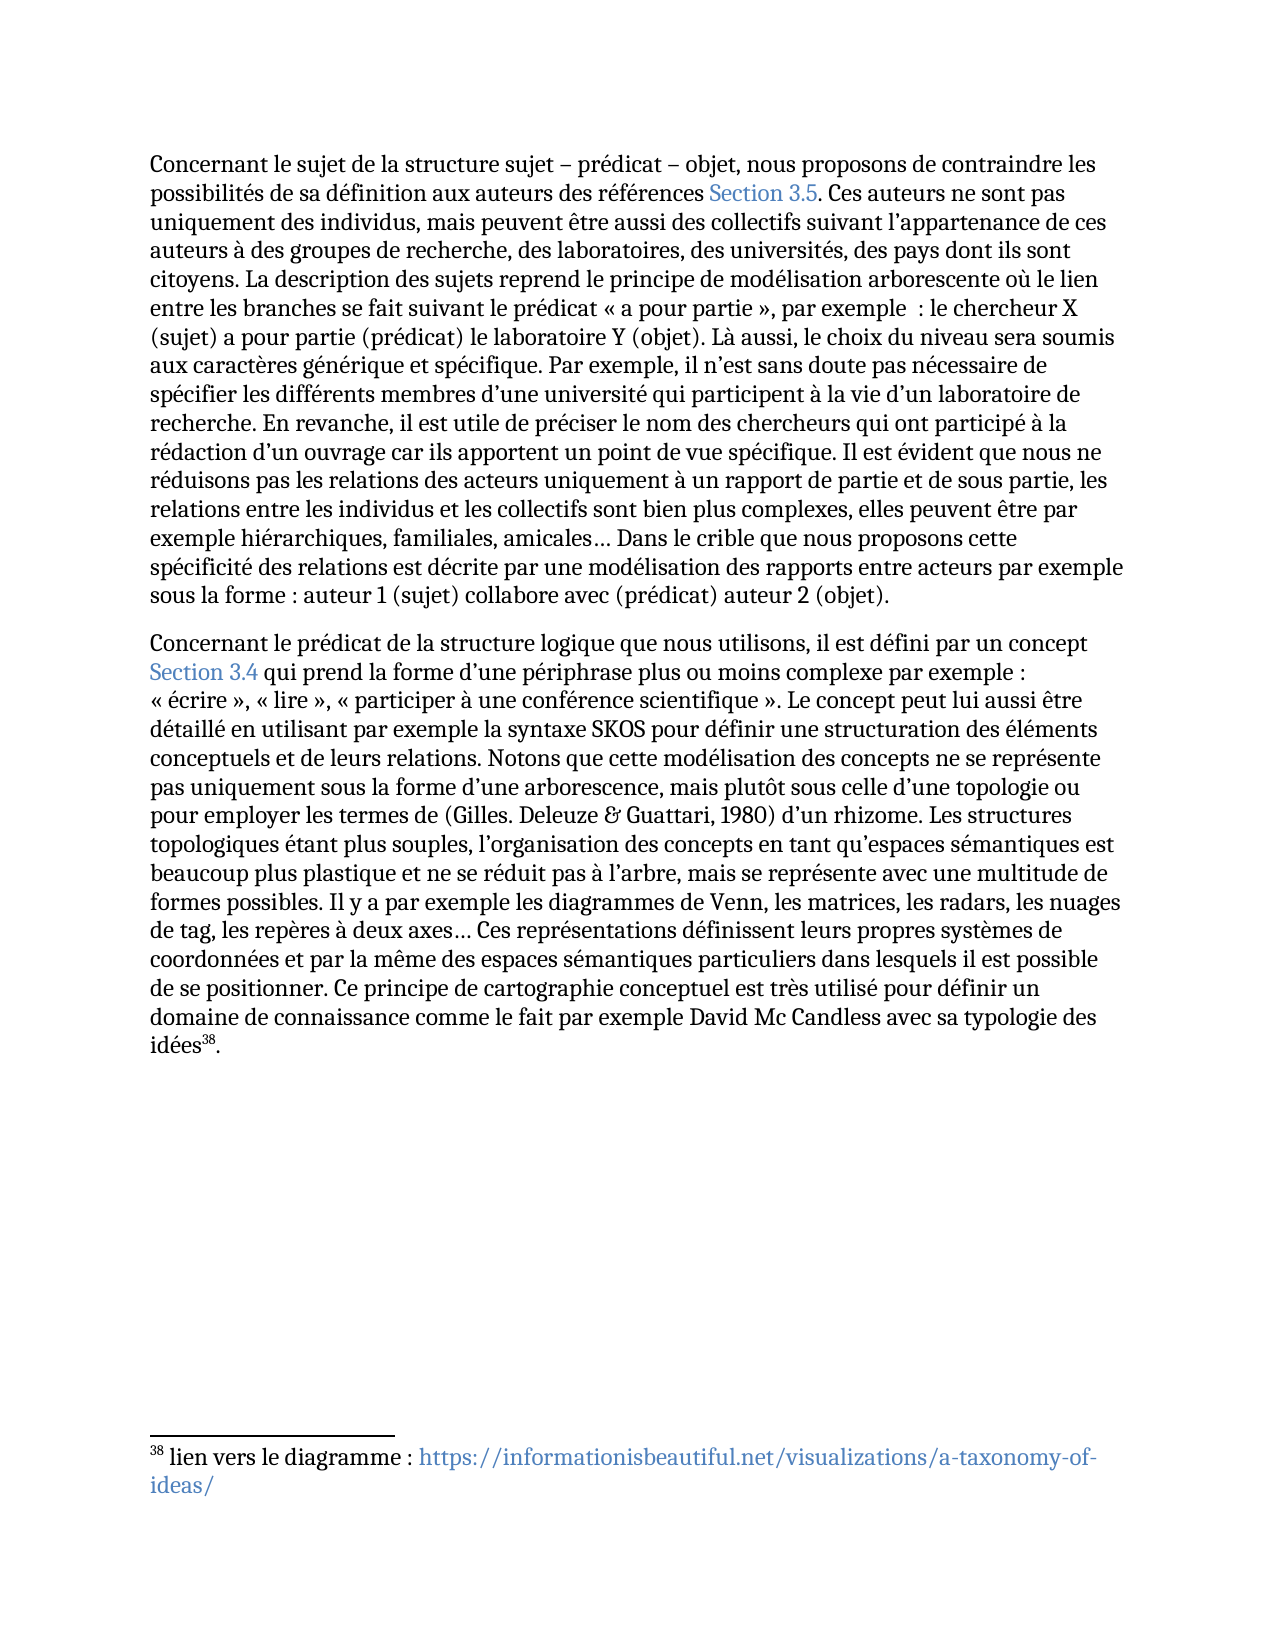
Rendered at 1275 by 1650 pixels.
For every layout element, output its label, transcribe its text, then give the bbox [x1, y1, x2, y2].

text Concernant le sujet de la structure sujet – prédicat – objet, nous proposons de contraindre les possibilités de sa définition aux auteurs des références Section 3.5. Ces auteurs ne sont pas uniquement des individus, mais peuvent être aussi des collectifs suivant l’appartenance de ces auteurs à des groupes de recherche, des laboratoires, des universités, des pays dont ils sont citoyens. La description des sujets reprend le principe de modélisation arborescente où le lien entre les branches se fait suivant le prédicat « a pour partie », par exemple : le chercheur X (sujet) a pour partie (prédicat) le laboratoire Y (objet). Là aussi, le choix du niveau sera soumis aux caractères générique et spécifique. Par exemple, il n’est sans doute pas nécessaire de spécifier les différents membres d’une université qui participent à la vie d’un laboratoire de recherche. En revanche, il est utile de préciser le nom des chercheurs qui ont participé à la rédaction d’un ouvrage car ils apportent un point de vue spécifique. Il est évident que nous ne réduisons pas les relations des acteurs uniquement à un rapport de partie et de sous partie, les relations entre les individus et les collectifs sont bien plus complexes, elles peuvent être par exemple hiérarchiques, familiales, amicales… Dans le crible que nous proposons cette spécificité des relations est décrite par une modélisation des rapports entre acteurs par exemple sous la forme : auteur 1 (sujet) collabore avec (prédicat) auteur 2 (objet). [150, 150, 1125, 610]
text Concernant le prédicat de la structure logique que nous utilisons, il est défini par un concept Section 3.4 qui prend la forme d’une périphrase plus ou moins complexe par exemple : « écrire », « lire », « participer à une conférence scientifique ». Le concept peut lui aussi être détaillé en utilisant par exemple la syntaxe SKOS pour définir une structuration des éléments conceptuels et de leurs relations. Notons que cette modélisation des concepts ne se représente pas uniquement sous la forme d’une arborescence, mais plutôt sous celle d’une topologie ou pour employer les termes de (Gilles. Deleuze & Guattari, 1980) d’un rhizome. Les structures topologiques étant plus souples, l’organisation des concepts en tant qu’espaces sémantiques est beaucoup plus plastique et ne se réduit pas à l’arbre, mais se représente avec une multitude de formes possibles. Il y a par exemple les diagrammes de Venn, les matrices, les radars, les nuages de tag, les repères à deux axes… Ces représentations définissent leurs propres systèmes de coordonnées et par la même des espaces sémantiques particuliers dans lesquels il est possible de se positionner. Ce principe de cartographie conceptuel est très utilisé pour définir un domaine de connaissance comme le fait par exemple David Mc Candless avec sa typologie des idées. [150, 629, 1125, 1060]
